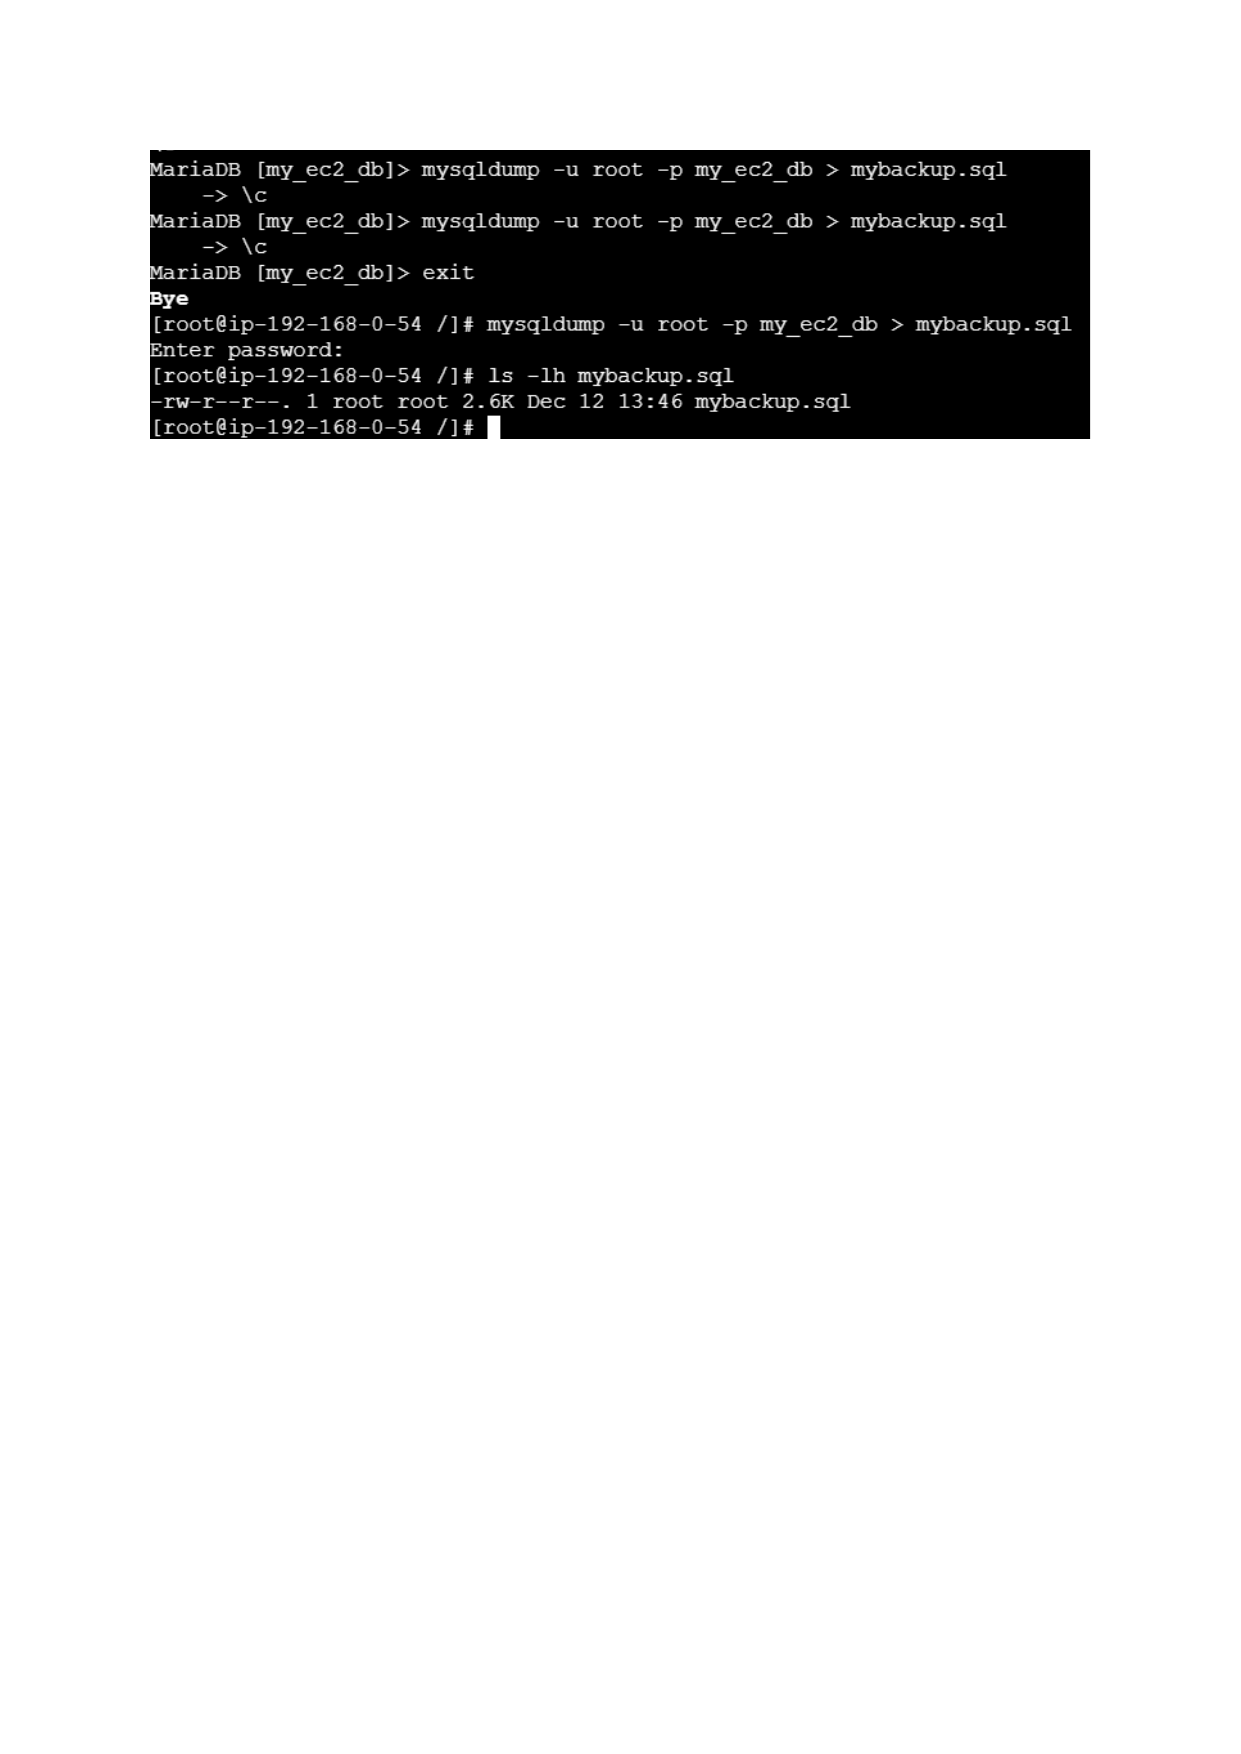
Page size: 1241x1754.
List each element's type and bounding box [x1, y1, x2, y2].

picture [150, 150, 1091, 439]
